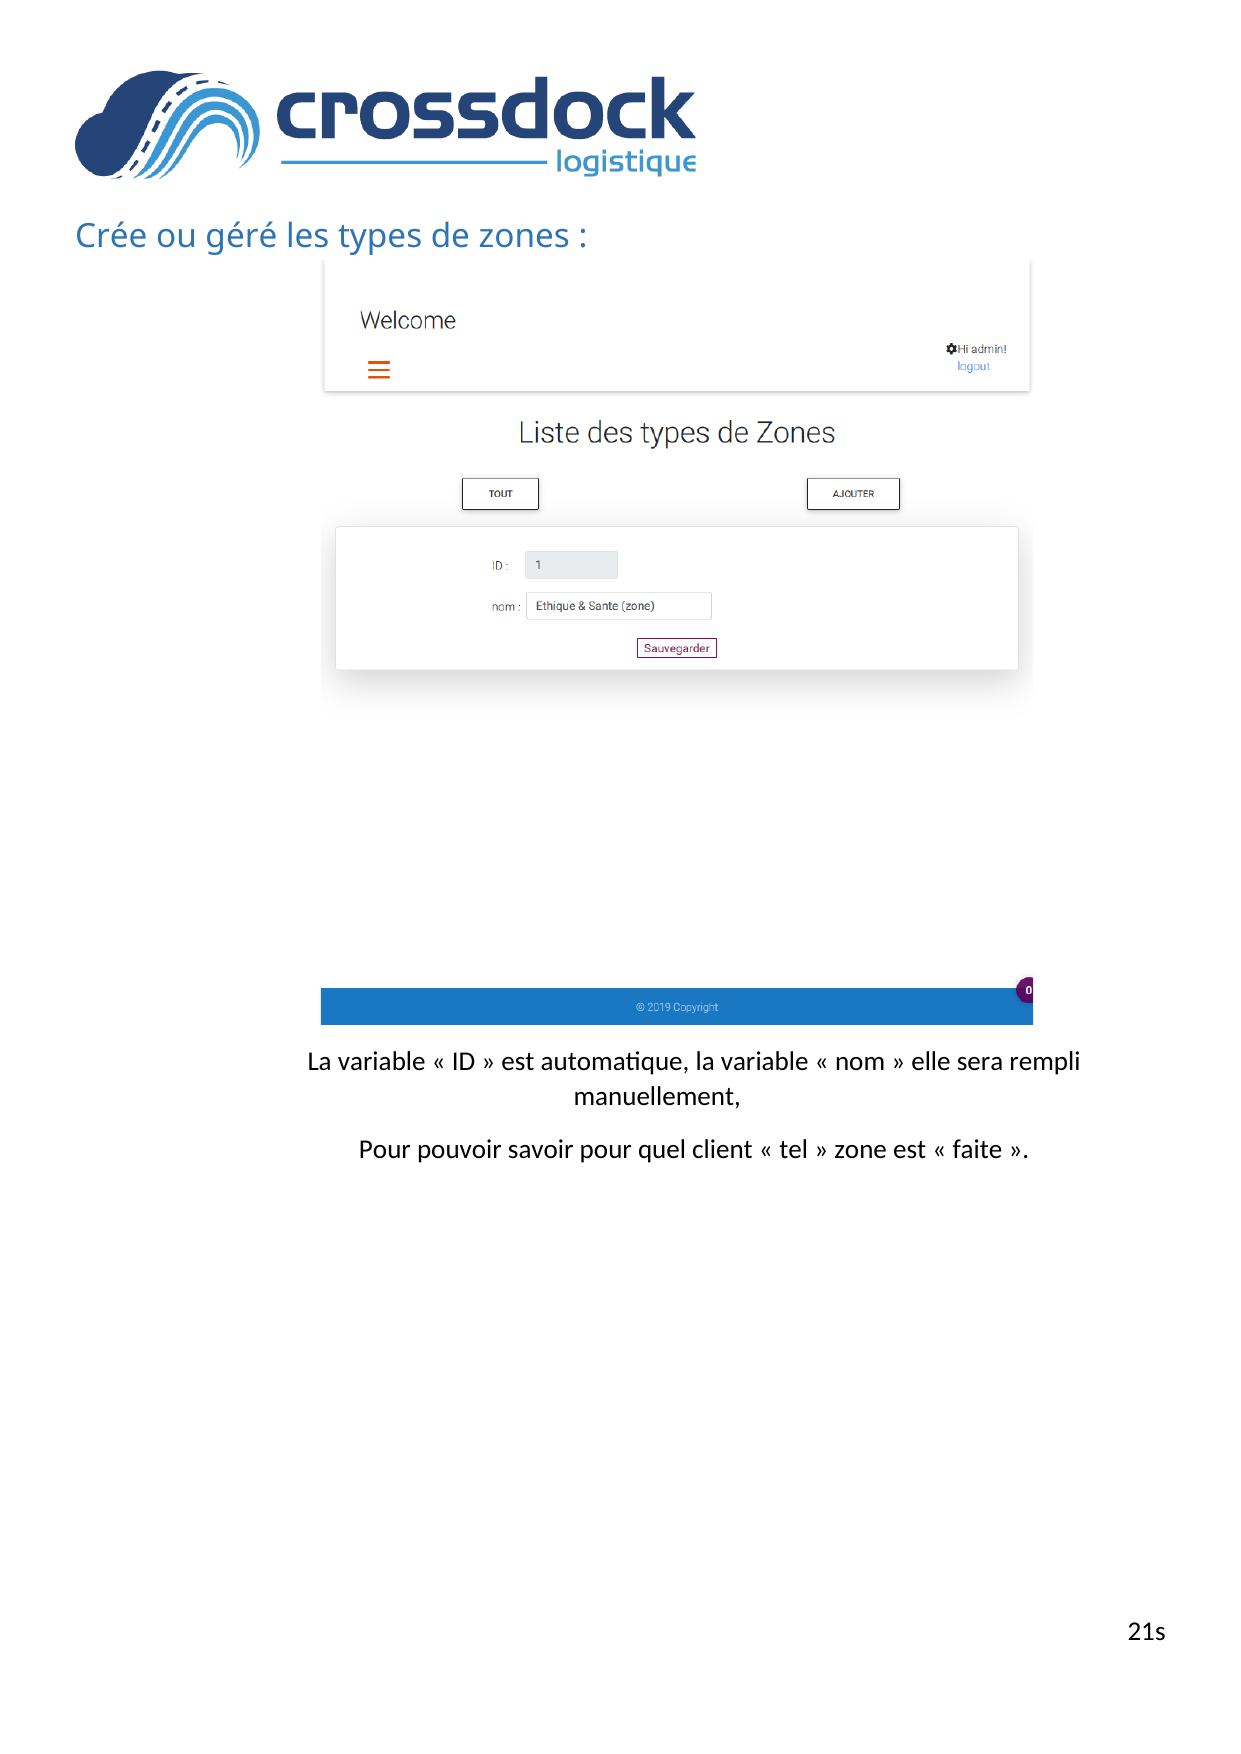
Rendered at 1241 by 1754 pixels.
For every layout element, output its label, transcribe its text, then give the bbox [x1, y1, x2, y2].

picture [320, 260, 1034, 1025]
text La variable « ID » est automatique, la variable « nom » elle sera rempli manuellement, [149, 1044, 1165, 1113]
subtitle Crée ou géré les types de zones : [75, 212, 1165, 257]
text Pour pouvoir savoir pour quel client « tel » zone est « faite ». [149, 1132, 1165, 1165]
picture [75, 70, 696, 179]
